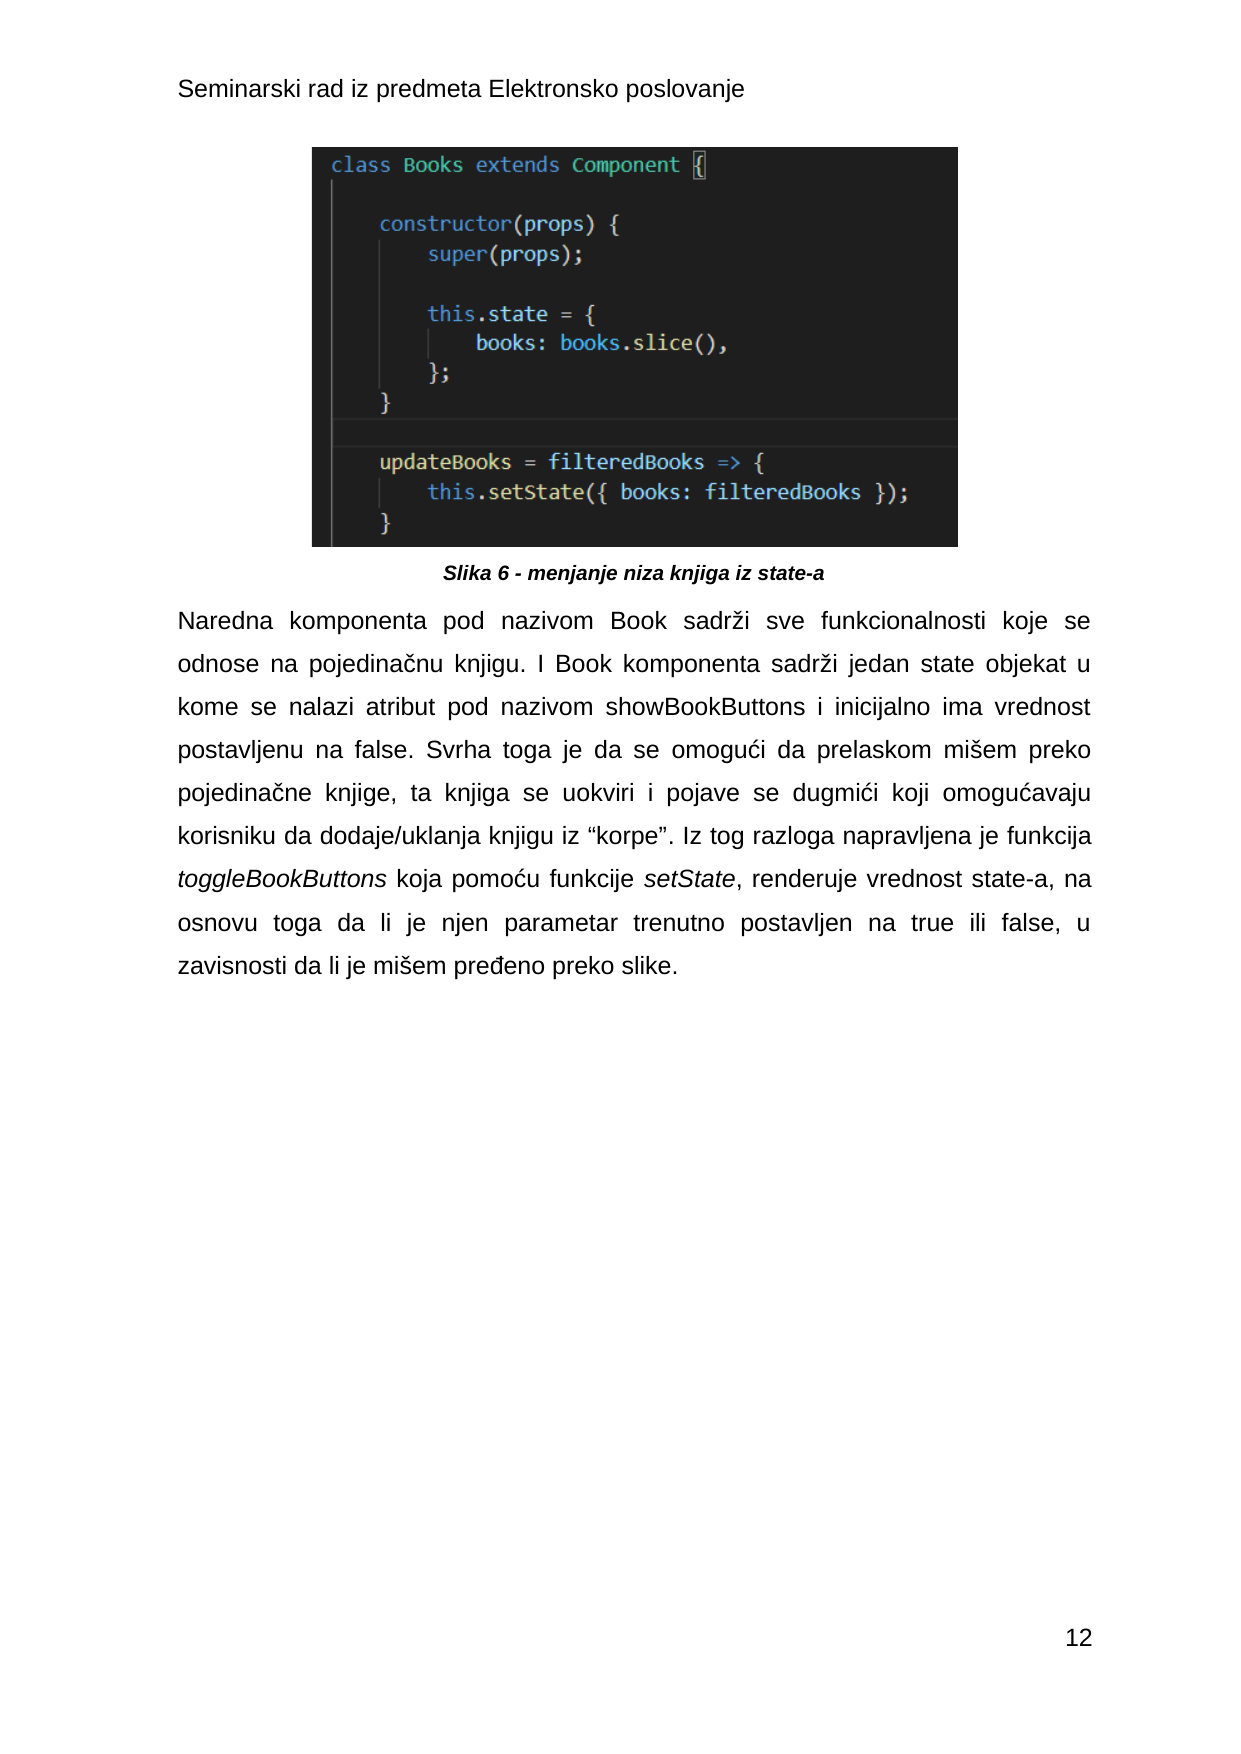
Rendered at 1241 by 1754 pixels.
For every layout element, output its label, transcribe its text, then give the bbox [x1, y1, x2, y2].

text Slika 6 - menjanje niza knjiga iz state-a [177, 561, 1092, 585]
picture [311, 147, 958, 547]
text Naredna komponenta pod nazivom Book sadrži sve funkcionalnosti koje se odnose na pojedinačnu knjigu. I Book komponenta sadrži jedan state objekat u kome se nalazi atribut pod nazivom showBookButtons i inicijalno ima vrednost postavljenu na false. Svrha toga je da se omogući da prelaskom mišem preko pojedinačne knjige, ta knjiga se uokviri i pojave se dugmići koji omogućavaju korisniku da dodaje/uklanja knjigu iz “korpe”. Iz tog razloga napravljena je funkcija toggleBookButtons koja pomoću funkcije setState, renderuje vrednost state-a, na osnovu toga da li je njen parametar trenutno postavljen na true ili false, u zavisnosti da li je mišem pređeno preko slike. [177, 606, 1092, 979]
